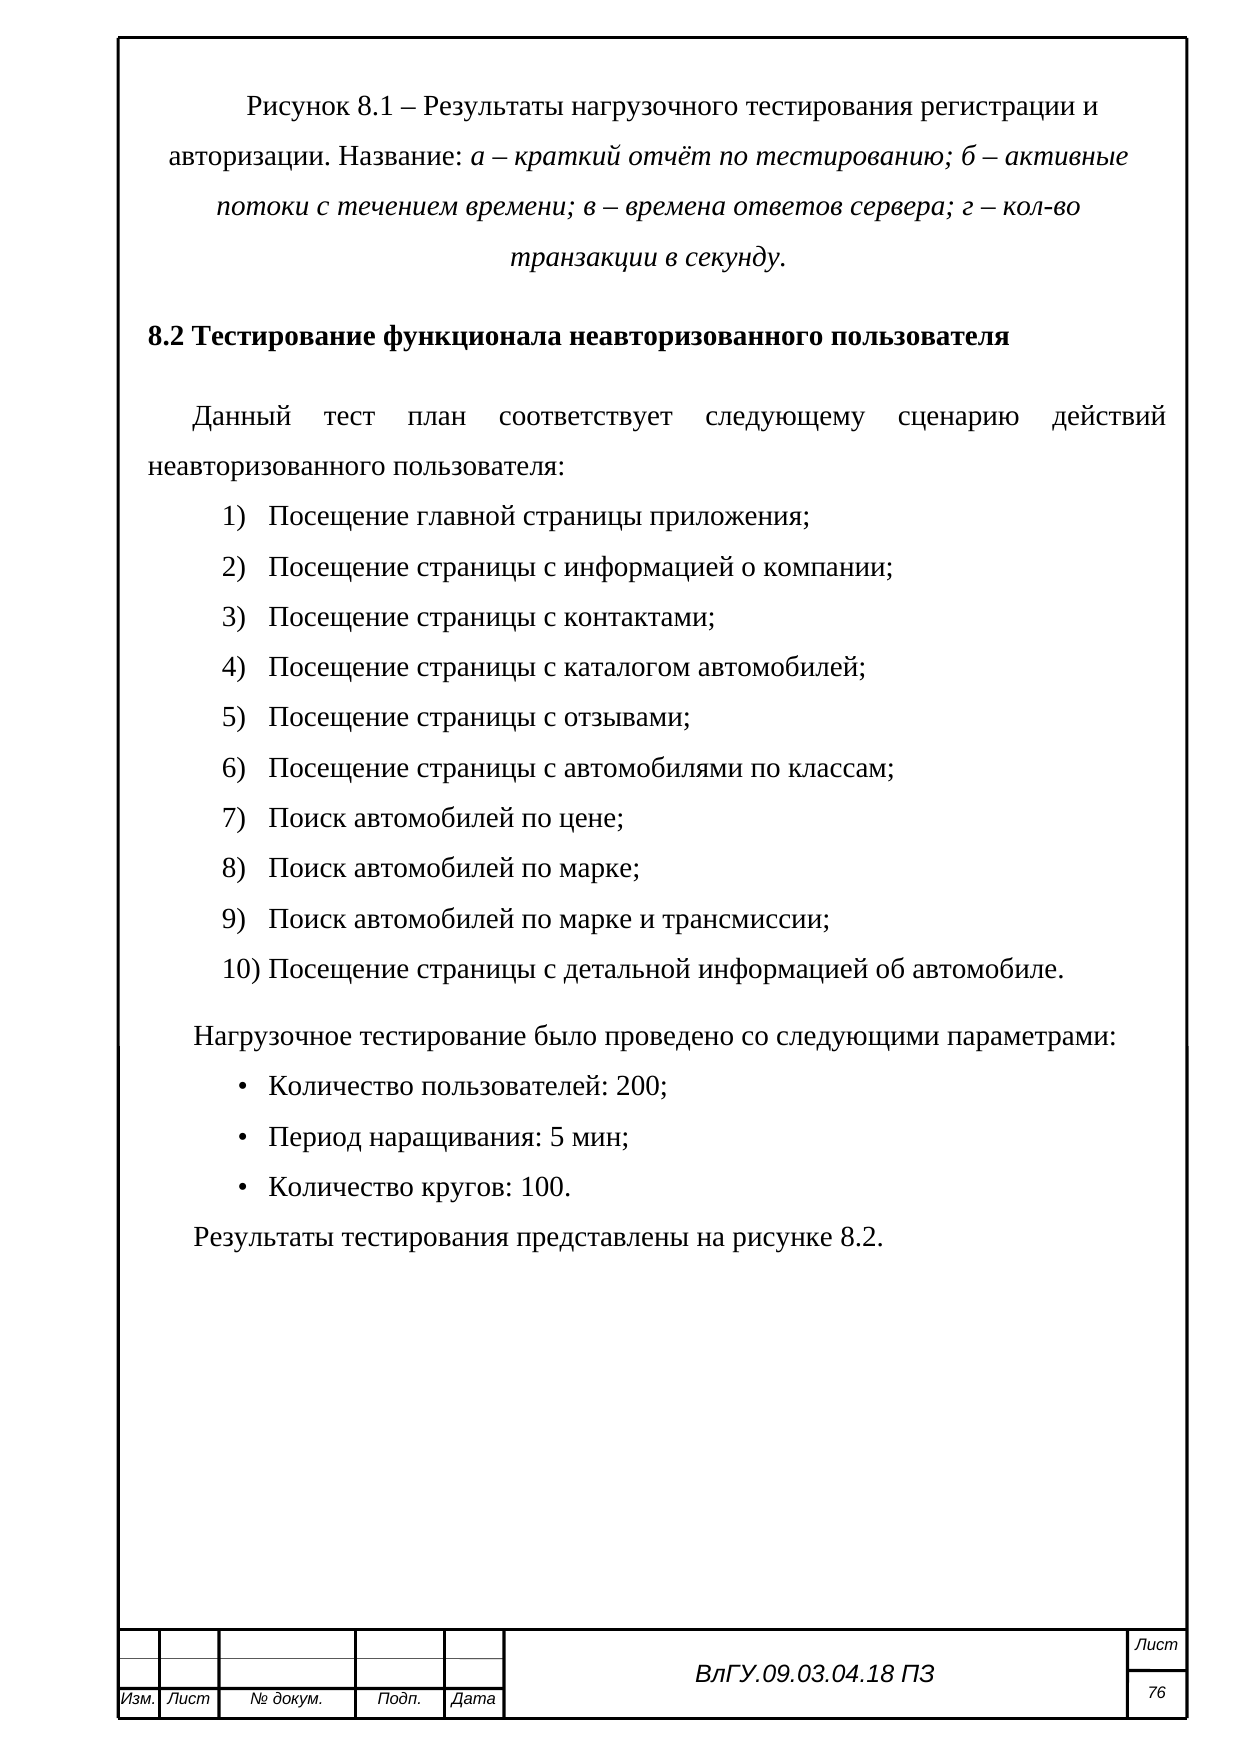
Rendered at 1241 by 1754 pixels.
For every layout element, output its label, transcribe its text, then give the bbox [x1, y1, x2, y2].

text Результаты тестирования представлены на рисунке 8.2. [148, 1219, 1152, 1253]
list Посещение страницы с контактами; [222, 599, 1167, 632]
subtitle 8.2 Тестирование функционала неавторизованного пользователя [148, 318, 1164, 352]
list Поиск автомобилей по марке и трансмиссии; [222, 901, 1167, 934]
text • Количество кругов: 100. [192, 1169, 1152, 1203]
text Данный тест план соответствует следующему сценарию действий неавторизованного пользователя: [148, 398, 1167, 482]
text Рисунок 8.1 – Результаты нагрузочного тестирования регистрации и авторизации. Название: а – краткий отчёт по тестированию; б – активные потоки с течением времени; в – времена ответов сервера; г – кол-во транзакции в секунду. [148, 88, 1152, 272]
list Посещение страницы с информацией о компании; [222, 549, 1167, 582]
list Посещение страницы с автомобилями по классам; [222, 750, 1167, 783]
list Посещение страницы с детальной информацией об автомобиле. [222, 951, 1167, 985]
list Посещение страницы с отзывами; [222, 699, 1167, 733]
list Поиск автомобилей по марке; [222, 851, 1167, 884]
list Посещение страницы с каталогом автомобилей; [222, 649, 1167, 683]
text • Период наращивания: 5 мин; [192, 1119, 1152, 1152]
text • Количество пользователей: 200; [192, 1068, 1152, 1102]
text Нагрузочное тестирование было проведено со следующими параметрами: [148, 1018, 1152, 1052]
list Посещение главной страницы приложения; [222, 498, 1167, 532]
list Поиск автомобилей по цене; [222, 800, 1167, 834]
